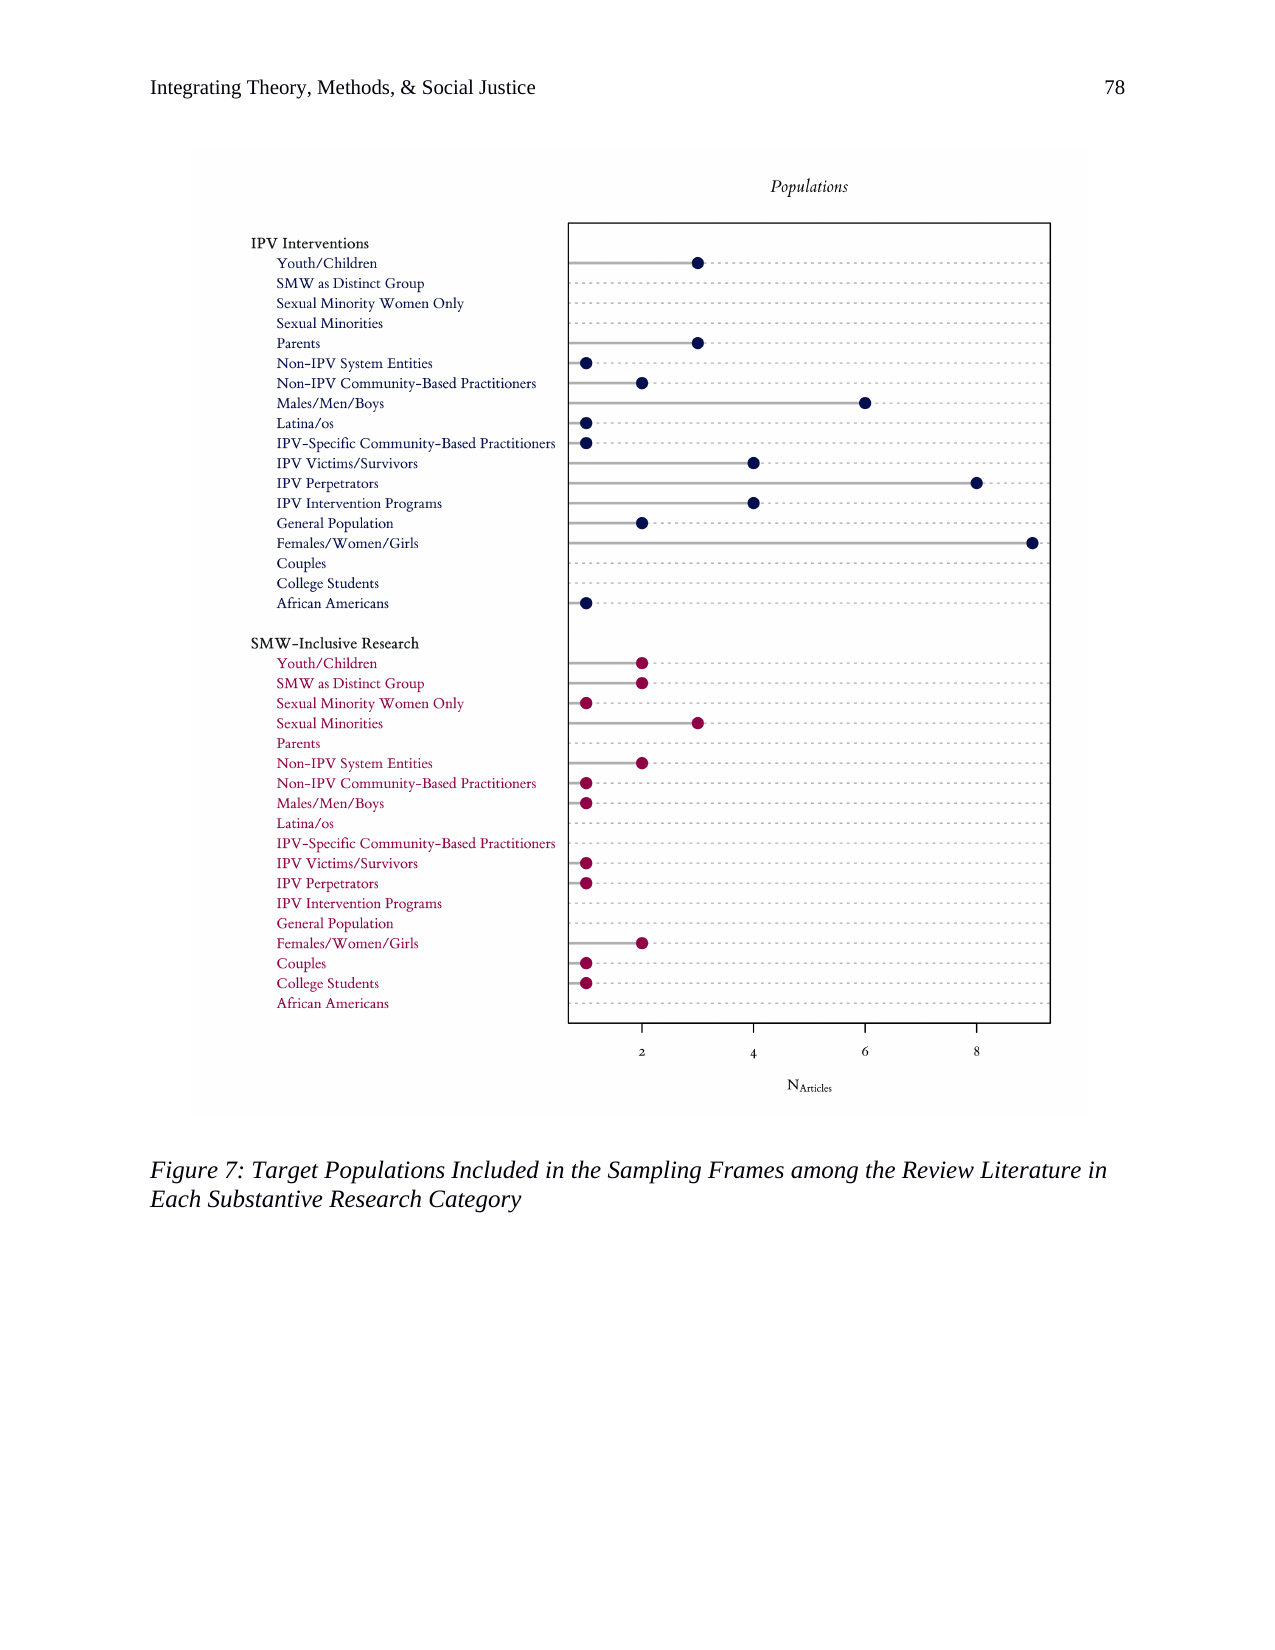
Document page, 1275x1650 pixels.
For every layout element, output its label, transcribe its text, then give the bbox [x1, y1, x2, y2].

picture [187, 150, 1088, 1115]
text Figure 7: Target Populations Included in the Sampling Frames among the Review Literature in Each Substantive Research Category [150, 1156, 1125, 1213]
